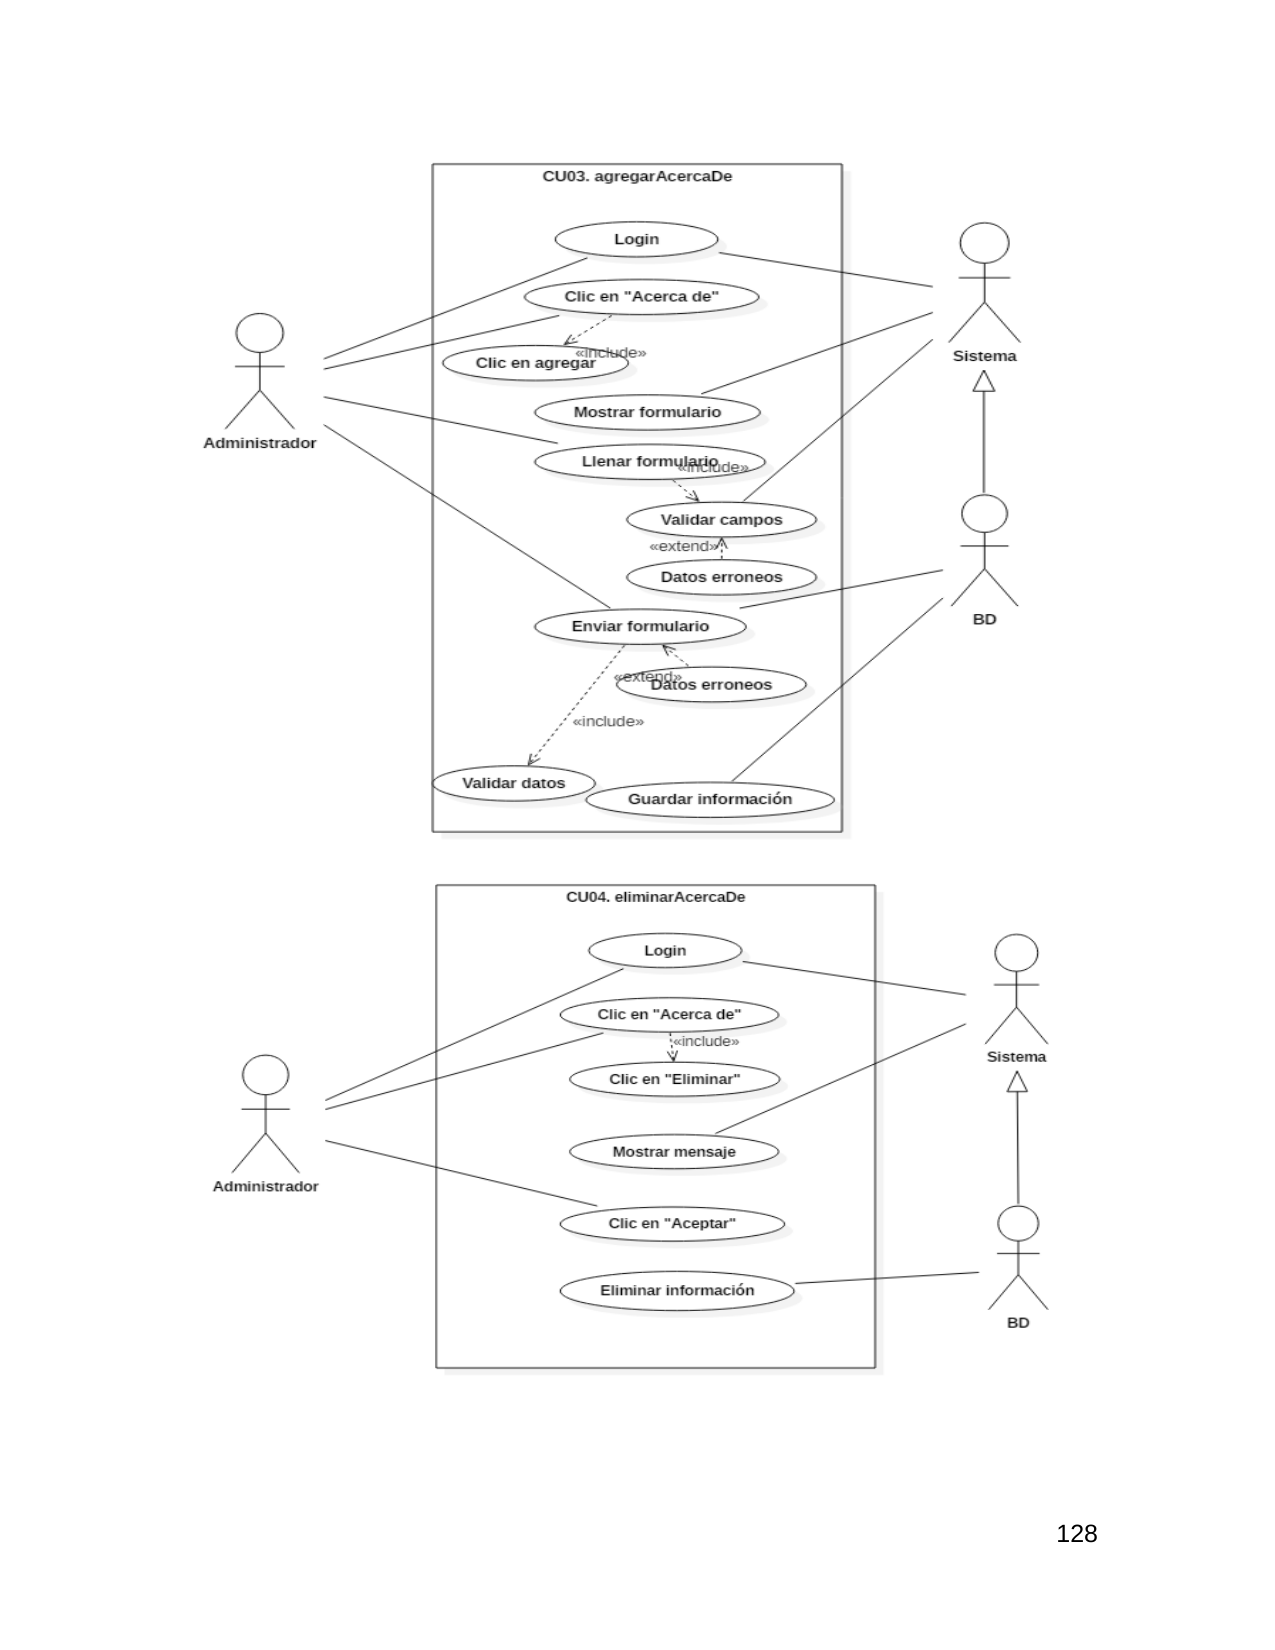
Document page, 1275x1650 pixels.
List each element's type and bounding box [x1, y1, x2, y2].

picture [177, 855, 1098, 1406]
picture [177, 147, 1098, 842]
